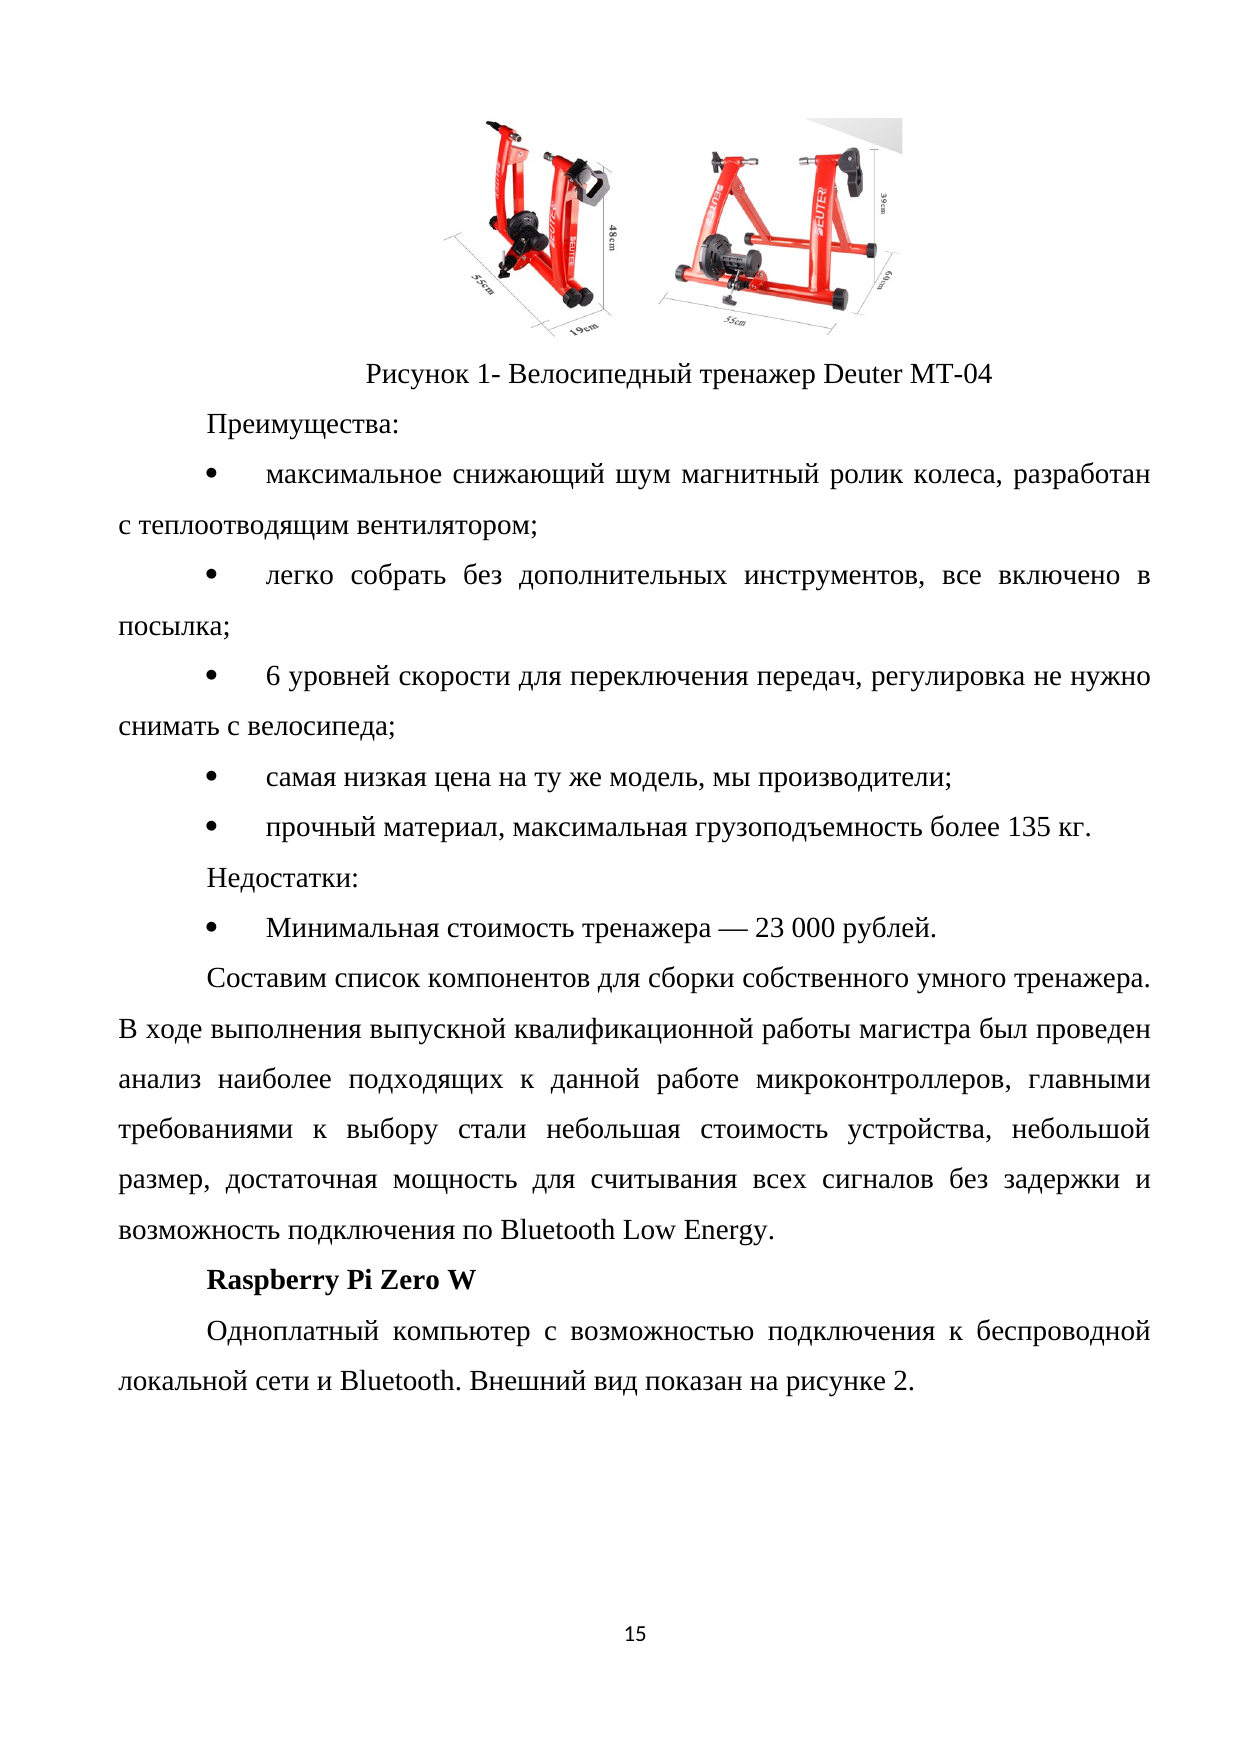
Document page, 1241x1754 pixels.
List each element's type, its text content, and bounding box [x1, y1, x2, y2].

list 6 уровней скорости для переключения передач, регулировка не нужно снимать с велосипеда; [118, 658, 1152, 742]
text Составим список компонентов для сборки собственного умного тренажера. В ходе выполнения выпускной квалификационной работы магистра был проведен анализ наиболее подходящих к данной работе микроконтроллеров, главными требованиями к выбору стали небольшая стоимость устройства, небольшой размер, достаточная мощность для считывания всех сигналов без задержки и возможность подключения по Bluetooth Low Energy. [118, 960, 1152, 1246]
text Недостатки: [118, 860, 1152, 893]
list легко собрать без дополнительных инструментов, все включено в посылка; [118, 557, 1152, 641]
list максимальное снижающий шум магнитный ролик колеса, разработан с теплоотводящим вентилятором; [118, 457, 1152, 541]
text Raspberry Pi Zero W [118, 1262, 1152, 1296]
text Преимущества: [118, 406, 1152, 440]
picture [436, 118, 903, 342]
text Рисунок 1- Велосипедный тренажер Deuter MT-04 [118, 356, 1152, 389]
list самая низкая цена на ту же модель, мы производители; [118, 759, 1152, 792]
list Минимальная стоимость тренажера — 23 000 рублей. [118, 910, 1152, 944]
list прочный материал, максимальная грузоподъемность более 135 кг. [118, 809, 1152, 843]
text Одноплатный компьютер с возможностью подключения к беспроводной локальной сети и Bluetooth. Внешний вид показан на рисунке 2. [118, 1313, 1152, 1396]
